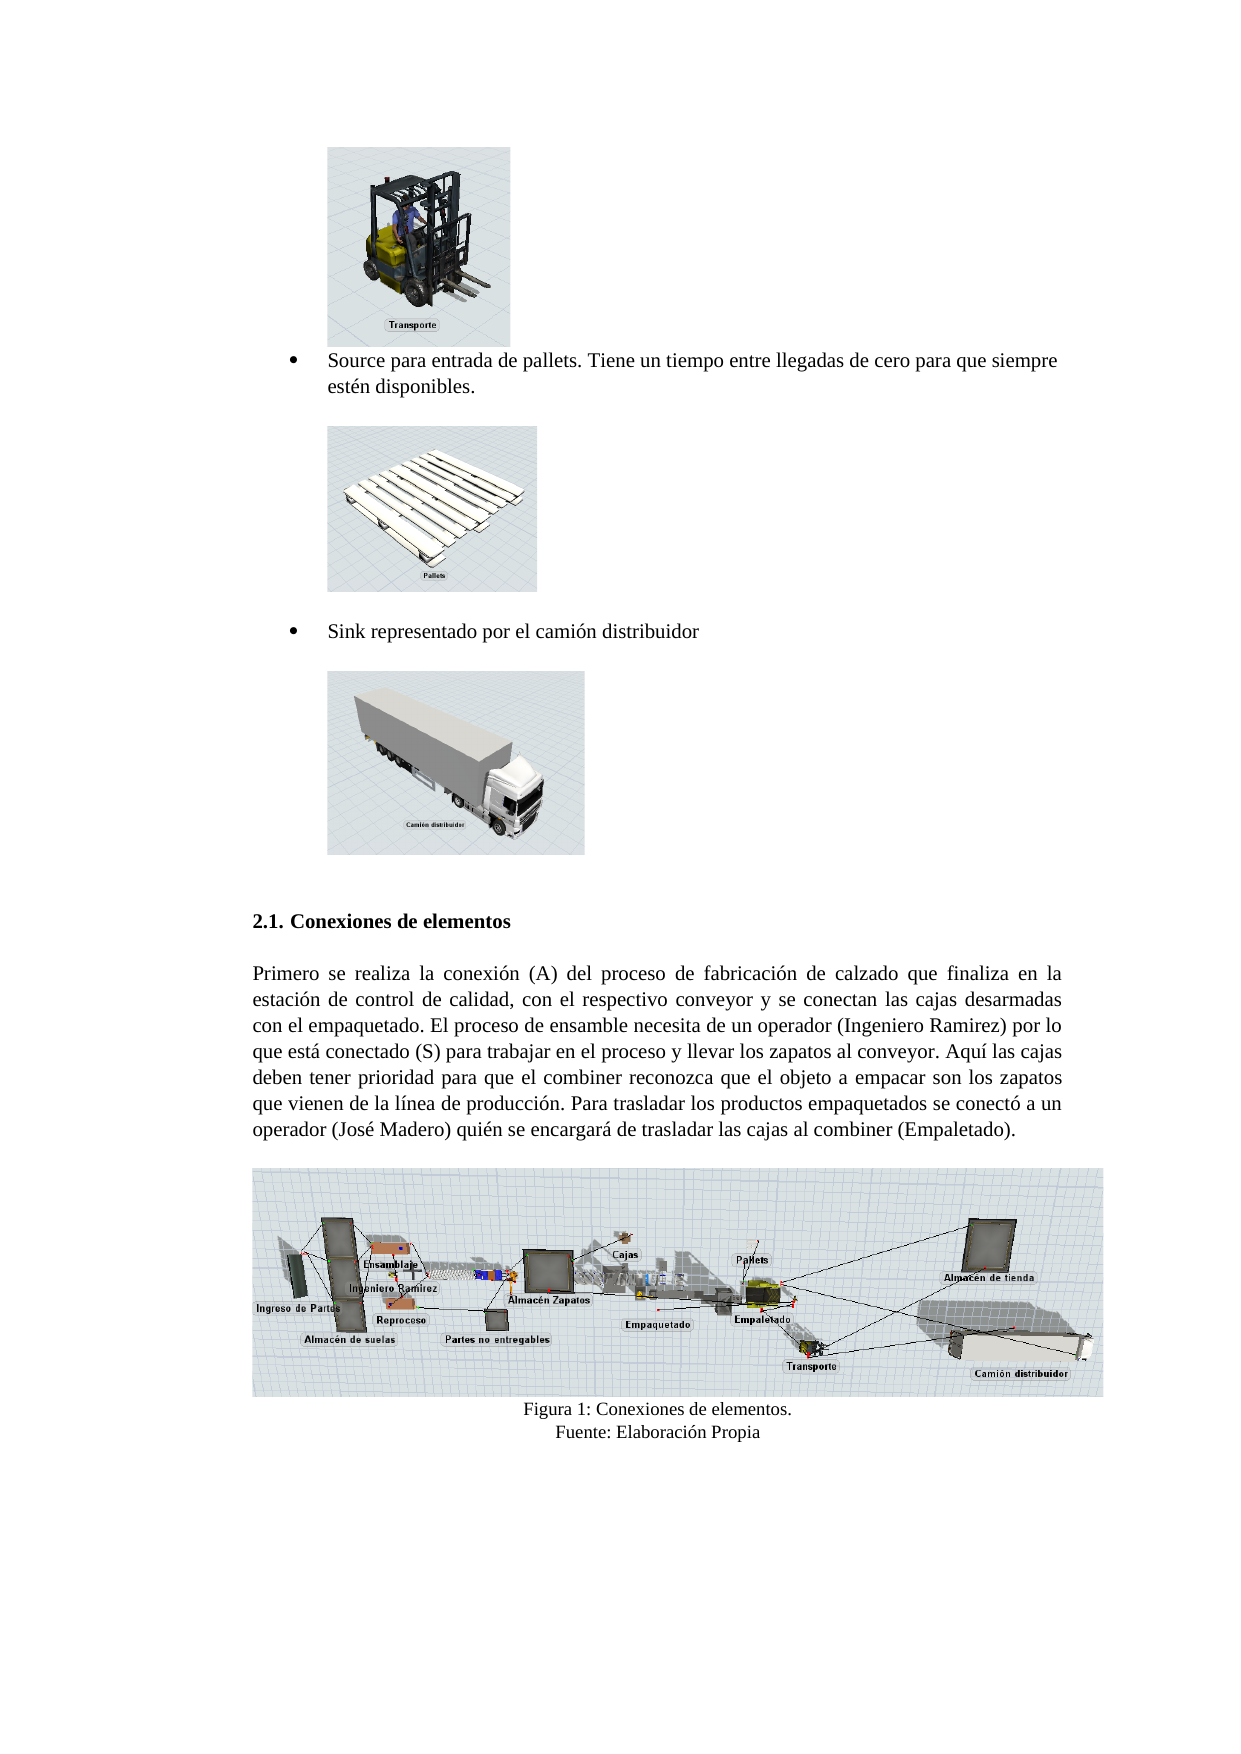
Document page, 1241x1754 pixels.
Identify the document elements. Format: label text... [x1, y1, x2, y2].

list Figura 1: Conexiones de elementos. [252, 1397, 1063, 1419]
picture [327, 671, 585, 855]
list Fuente: Elaboración Propia [252, 1421, 1063, 1443]
picture [327, 147, 511, 347]
list Conexiones de elementos [252, 909, 1063, 933]
picture [327, 426, 538, 592]
list Primero se realiza la conexión (A) del proceso de fabricación de calzado que finaliza en la estación de control de calidad, con el respectivo conveyor y se conectan las cajas desarmadas con el empaquetado. El proceso de ensamble necesita de un operador (Ingeniero Ramirez) por lo que está conectado (S) para trabajar en el proceso y llevar los zapatos al conveyor. Aquí las cajas deben tener prioridad para que el combiner reconozca que el objeto a empacar son los zapatos que vienen de la línea de producción. Para trasladar los productos empaquetados se conectó a un operador (José Madero) quién se encargará de trasladar las cajas al combiner (Empaletado). [252, 961, 1063, 1141]
list Source para entrada de pallets. Tiene un tiempo entre llegadas de cero para que siempre estén disponibles. [290, 348, 1063, 398]
picture [252, 1168, 1104, 1397]
list Sink representado por el camión distribuidor [290, 619, 1063, 643]
